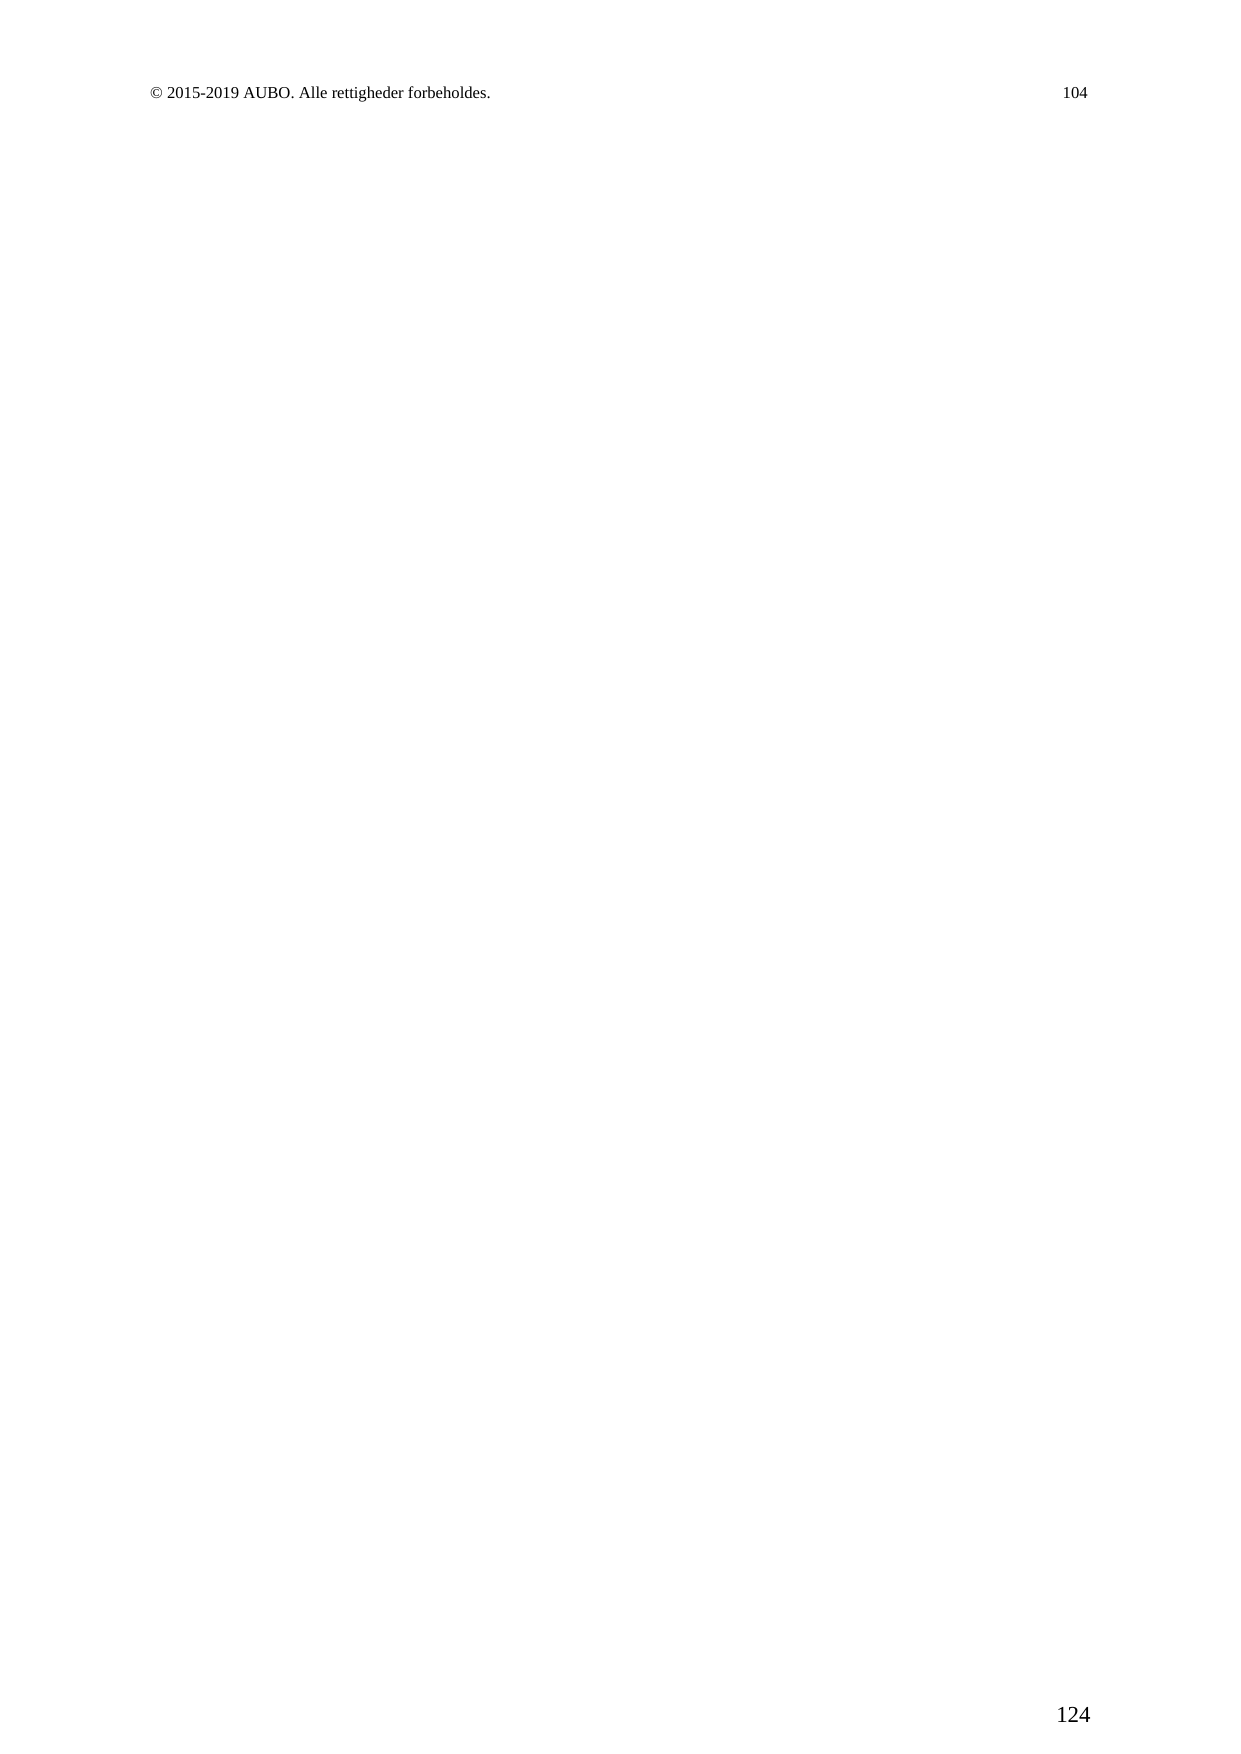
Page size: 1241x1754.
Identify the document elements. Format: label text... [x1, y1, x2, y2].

text © 2015-2019 AUBO. Alle rettigheder forbeholdes. 104 [150, 83, 1090, 102]
